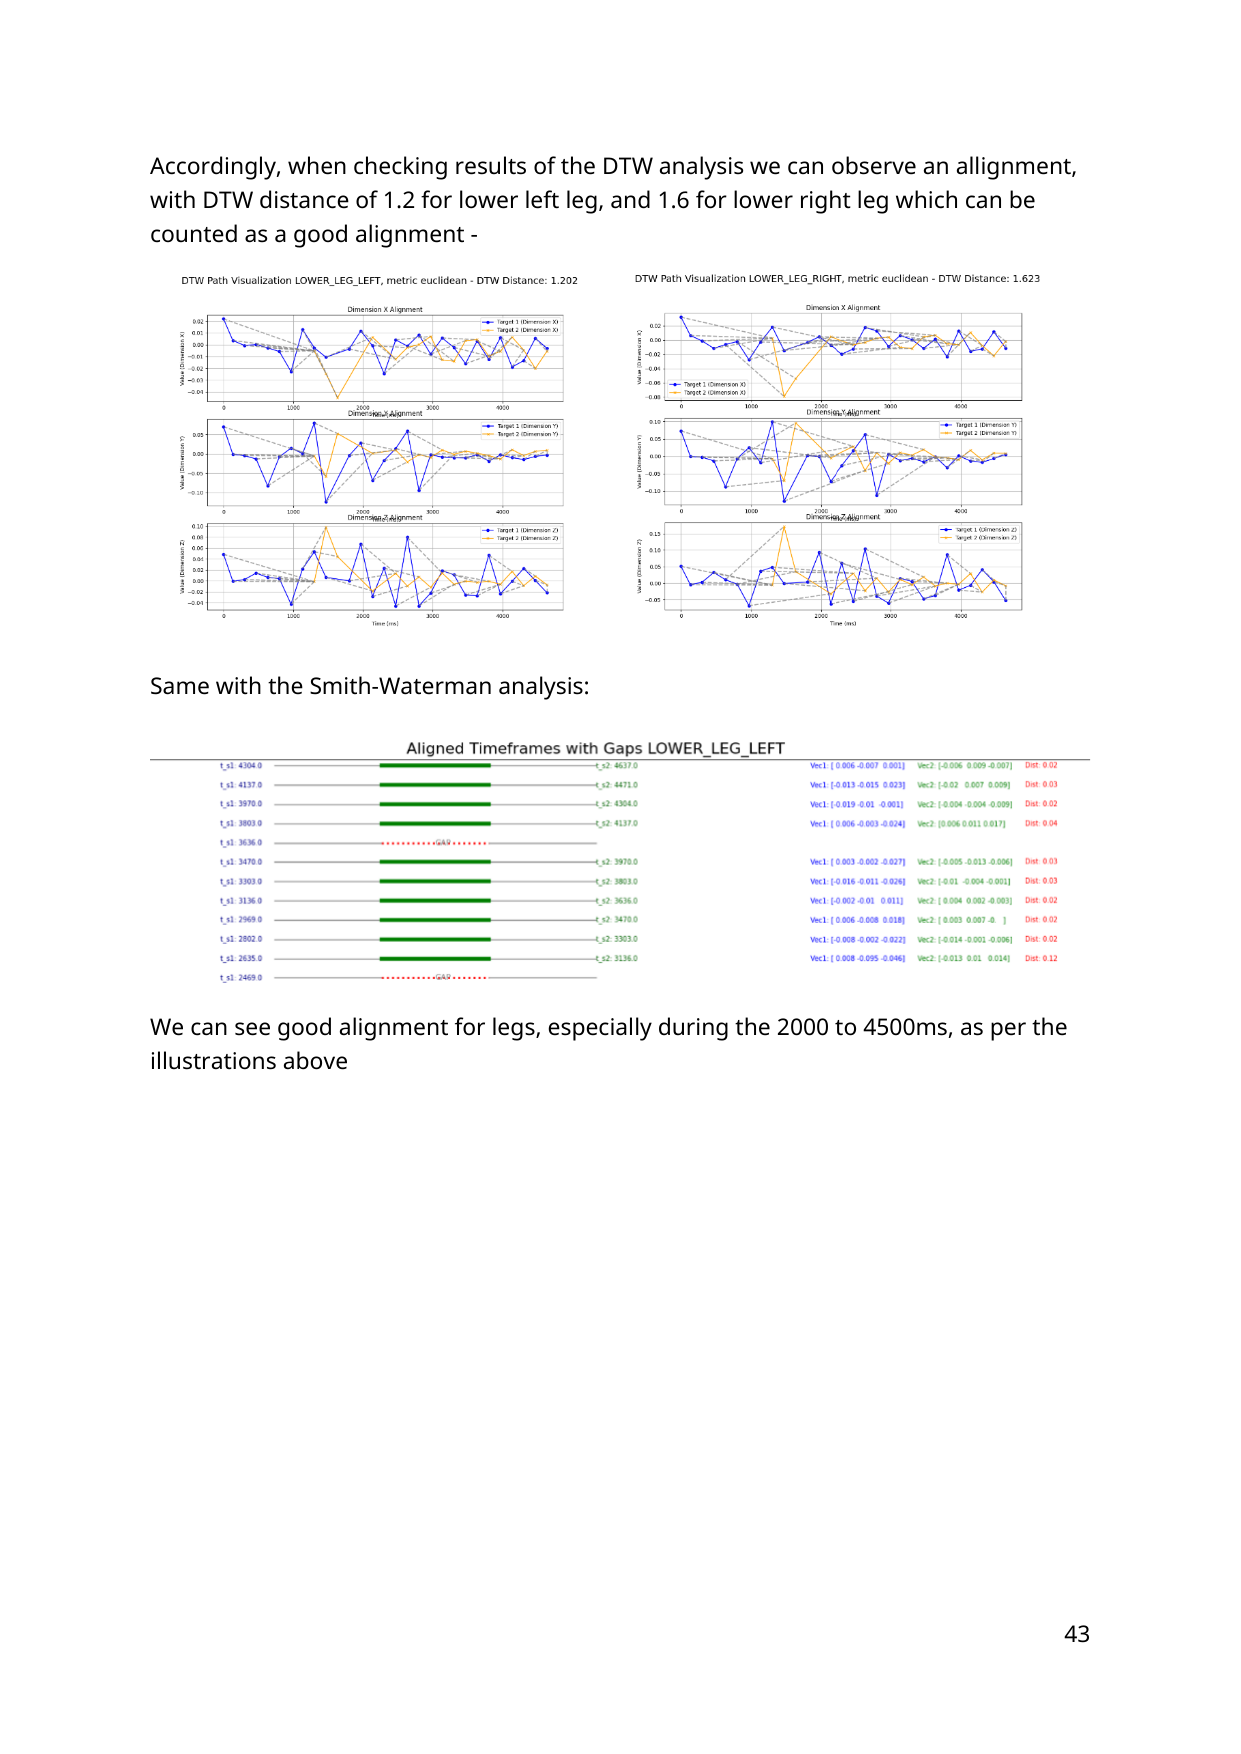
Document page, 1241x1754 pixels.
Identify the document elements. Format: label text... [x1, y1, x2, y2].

text Accordingly, when checking results of the DTW analysis we can observe an allignment, with DTW distance of 1.2 for lower left leg, and 1.6 for lower right leg which can be counted as a good alignment - [150, 150, 1090, 249]
picture [150, 267, 1067, 651]
picture [150, 703, 1091, 992]
text Same with the Smith-Waterman analysis: [150, 670, 1090, 703]
text We can see good alignment for legs, especially during the 2000 to 4500ms, as per the illustrations above [150, 1011, 1090, 1076]
